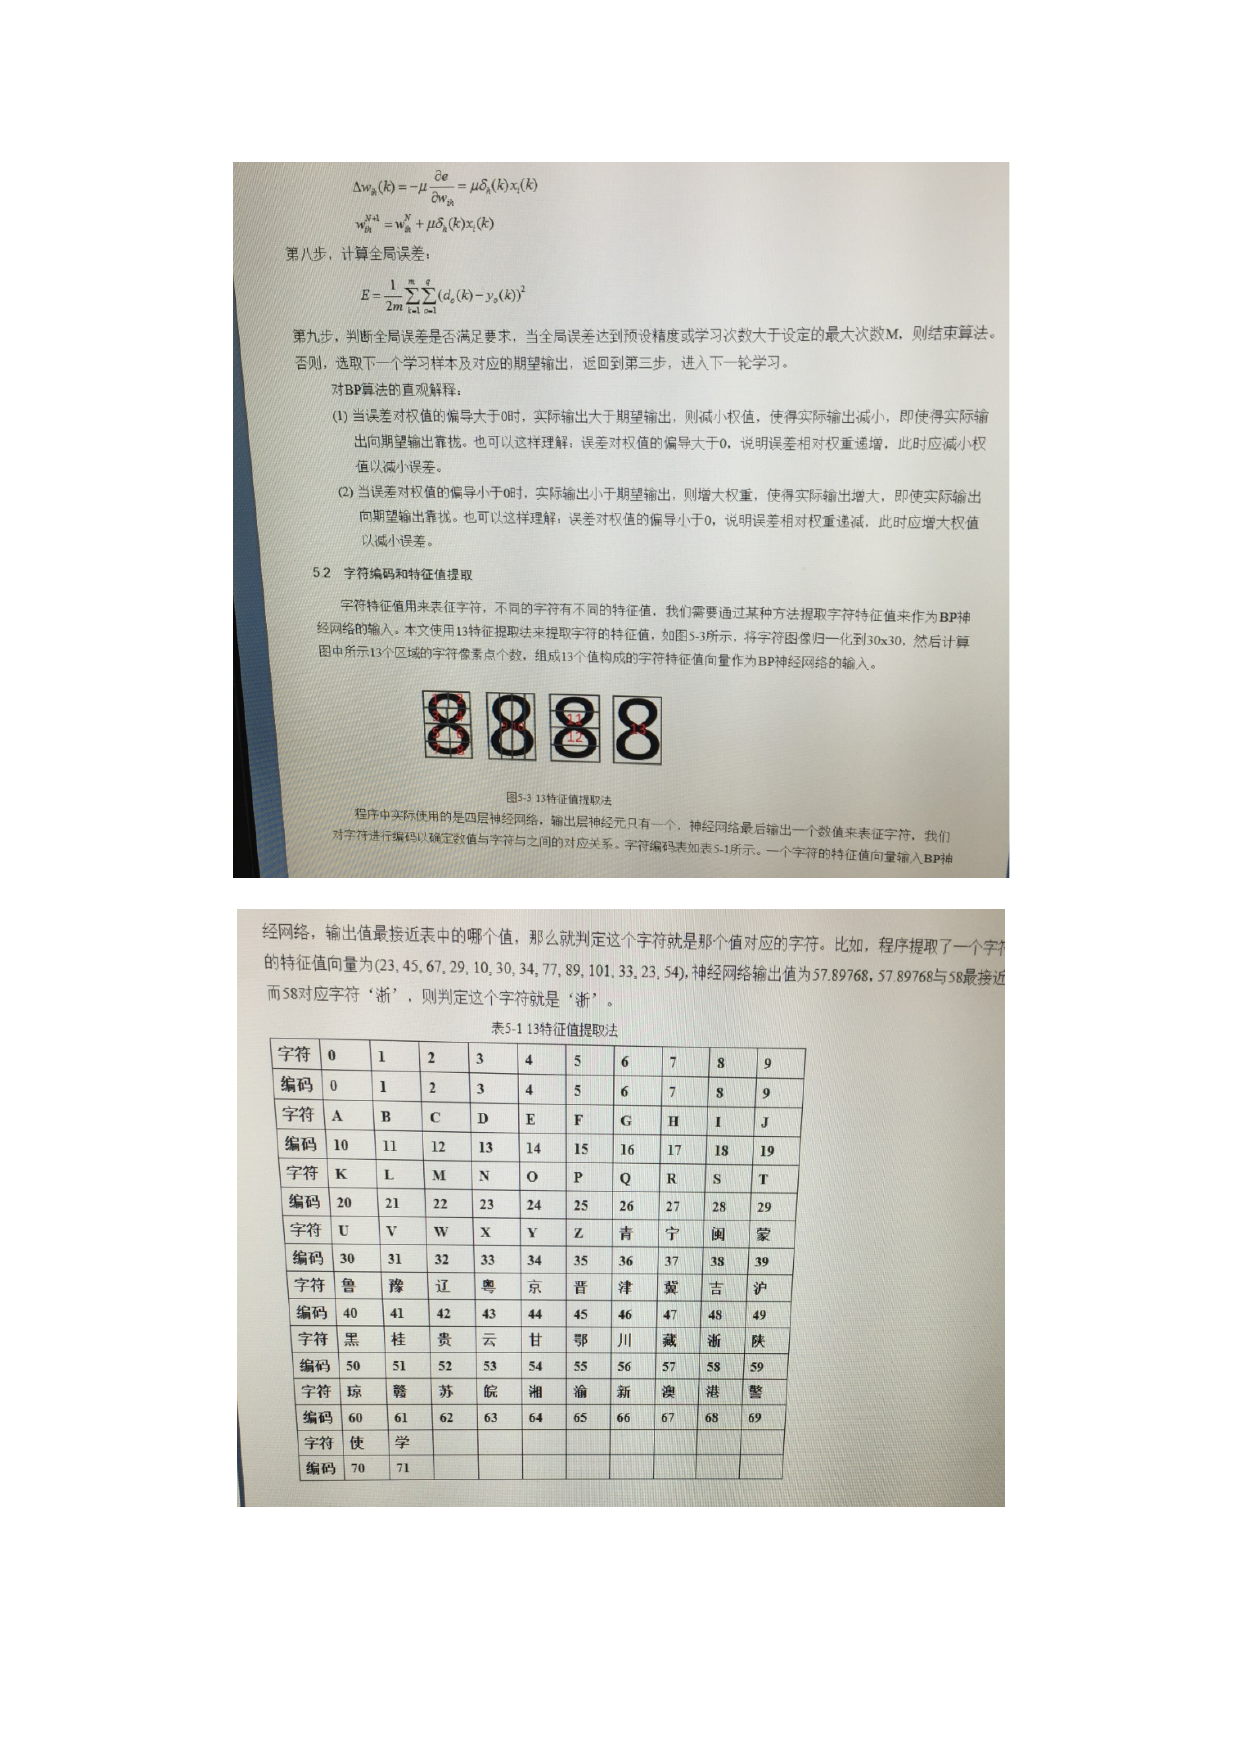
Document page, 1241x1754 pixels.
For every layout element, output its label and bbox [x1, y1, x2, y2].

picture [237, 909, 1005, 1507]
picture [233, 162, 1010, 878]
